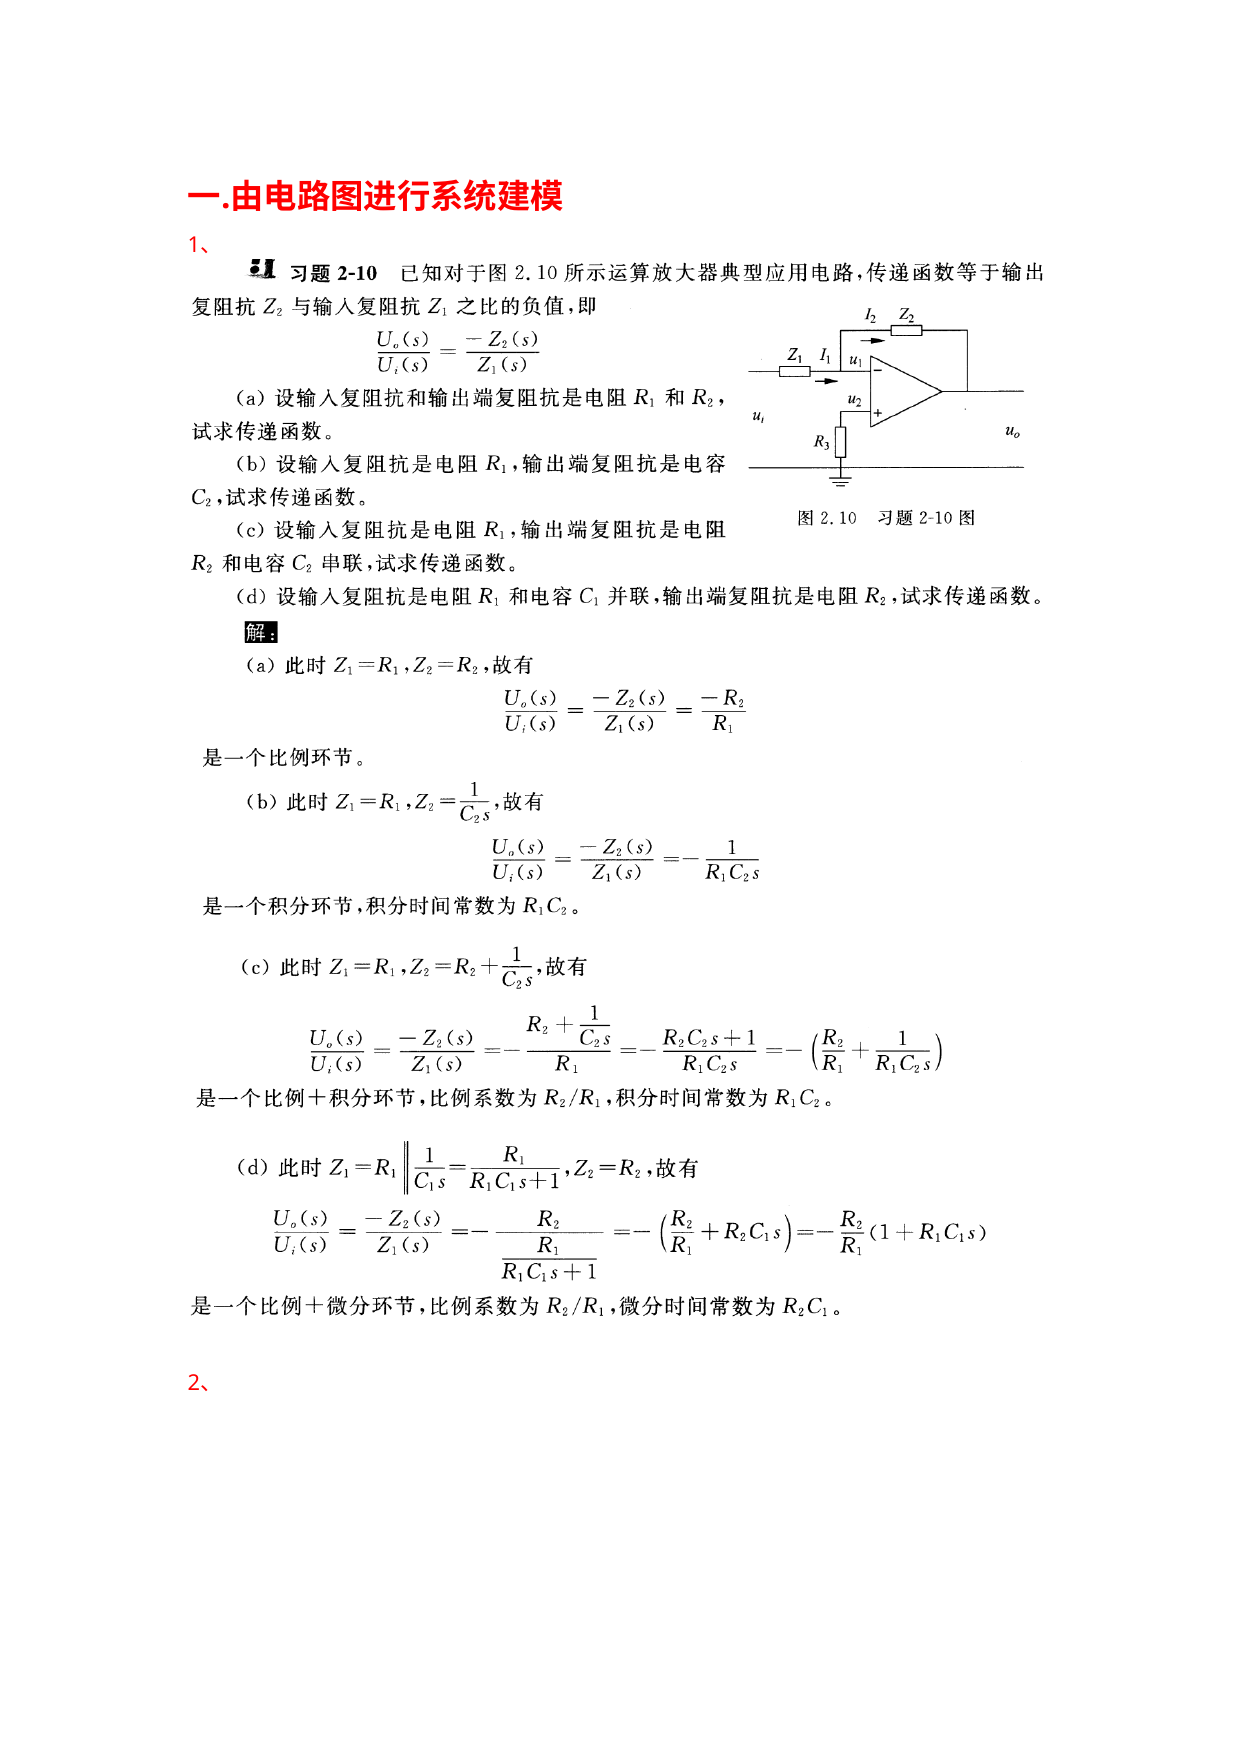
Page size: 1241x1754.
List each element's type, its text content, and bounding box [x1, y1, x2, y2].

picture [187, 942, 1053, 1113]
text 1、 [187, 227, 1053, 259]
text 一.由电路图进行系统建模 [187, 162, 1053, 227]
picture [187, 259, 1053, 613]
picture [187, 617, 1053, 920]
text 2、 [187, 1364, 1053, 1397]
picture [187, 1137, 1053, 1321]
